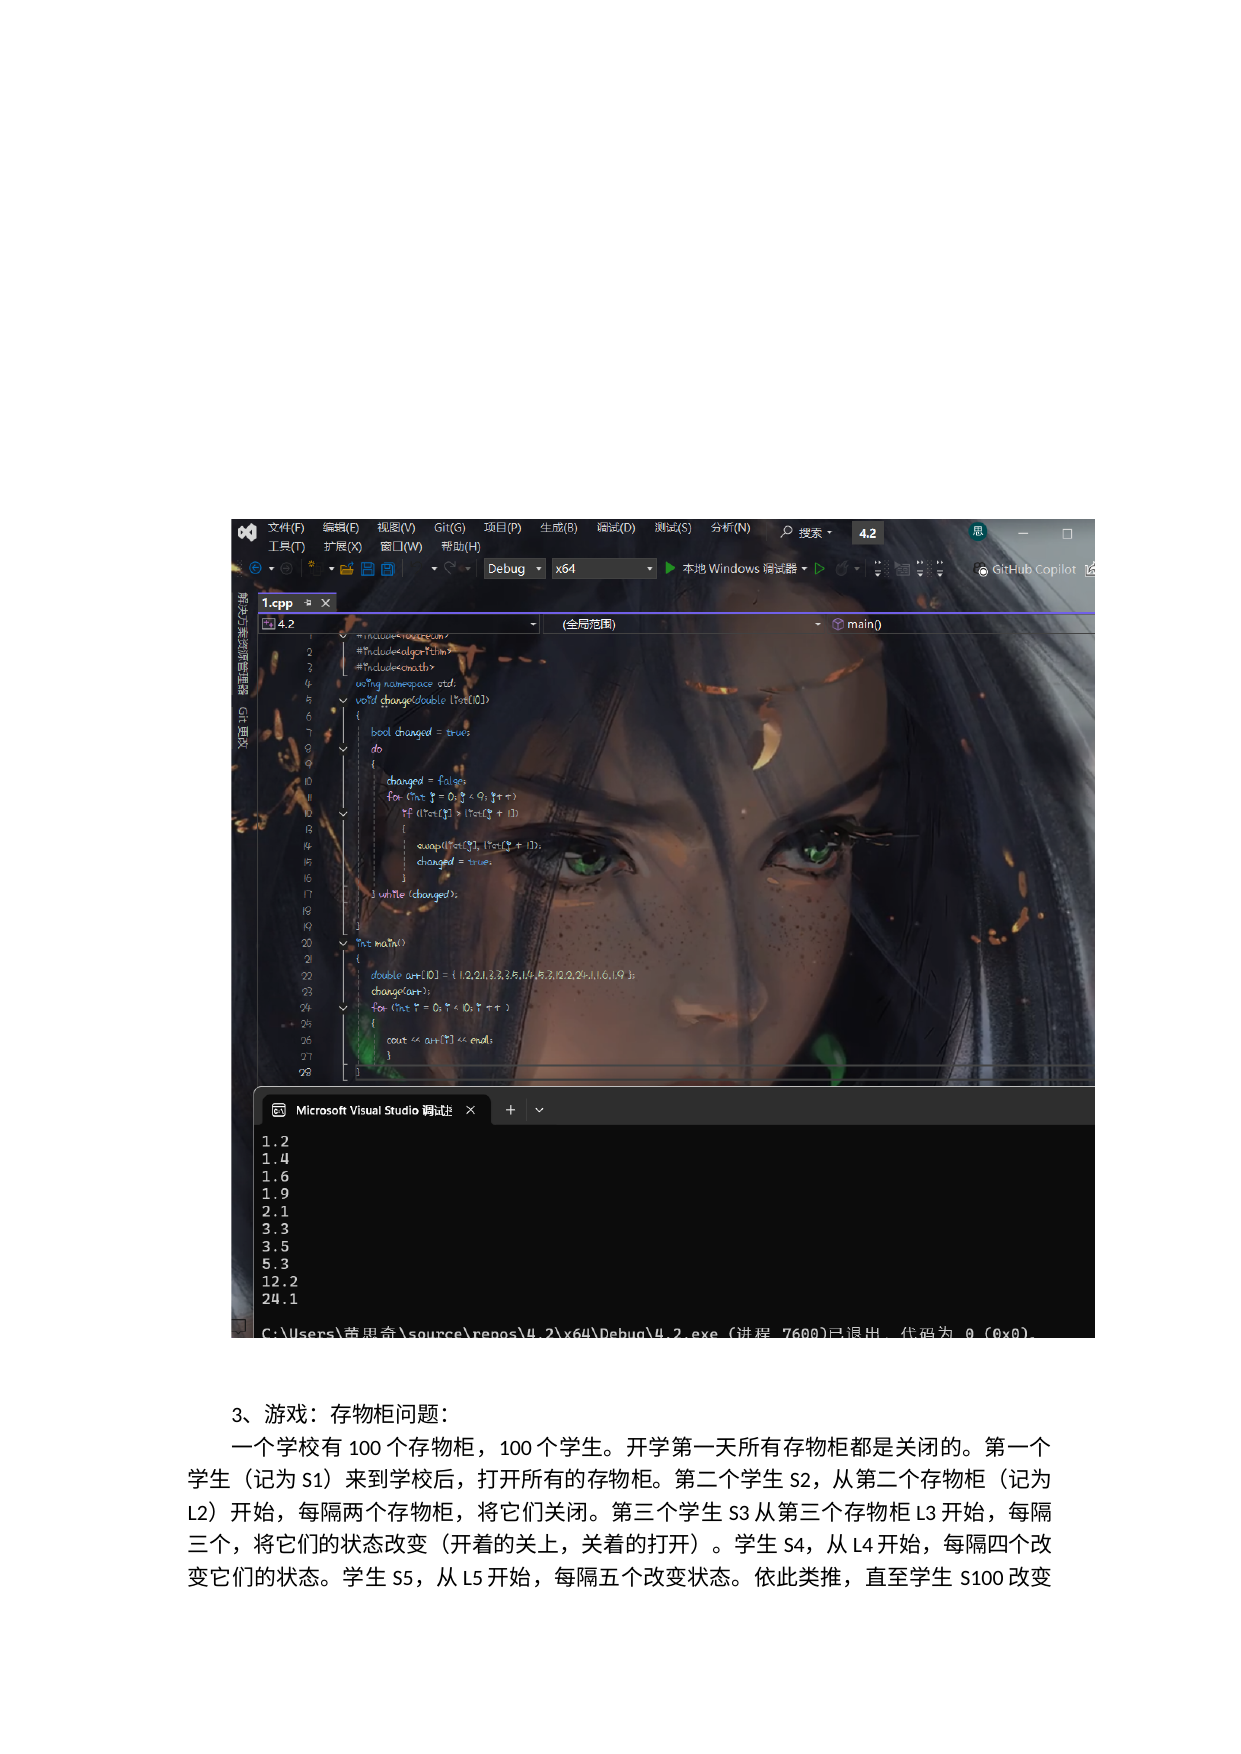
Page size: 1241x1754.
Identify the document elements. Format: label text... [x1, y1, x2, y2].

text 3、游戏：存物柜问题： [187, 1397, 1053, 1429]
picture [231, 519, 1095, 1338]
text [187, 1429, 1053, 1592]
